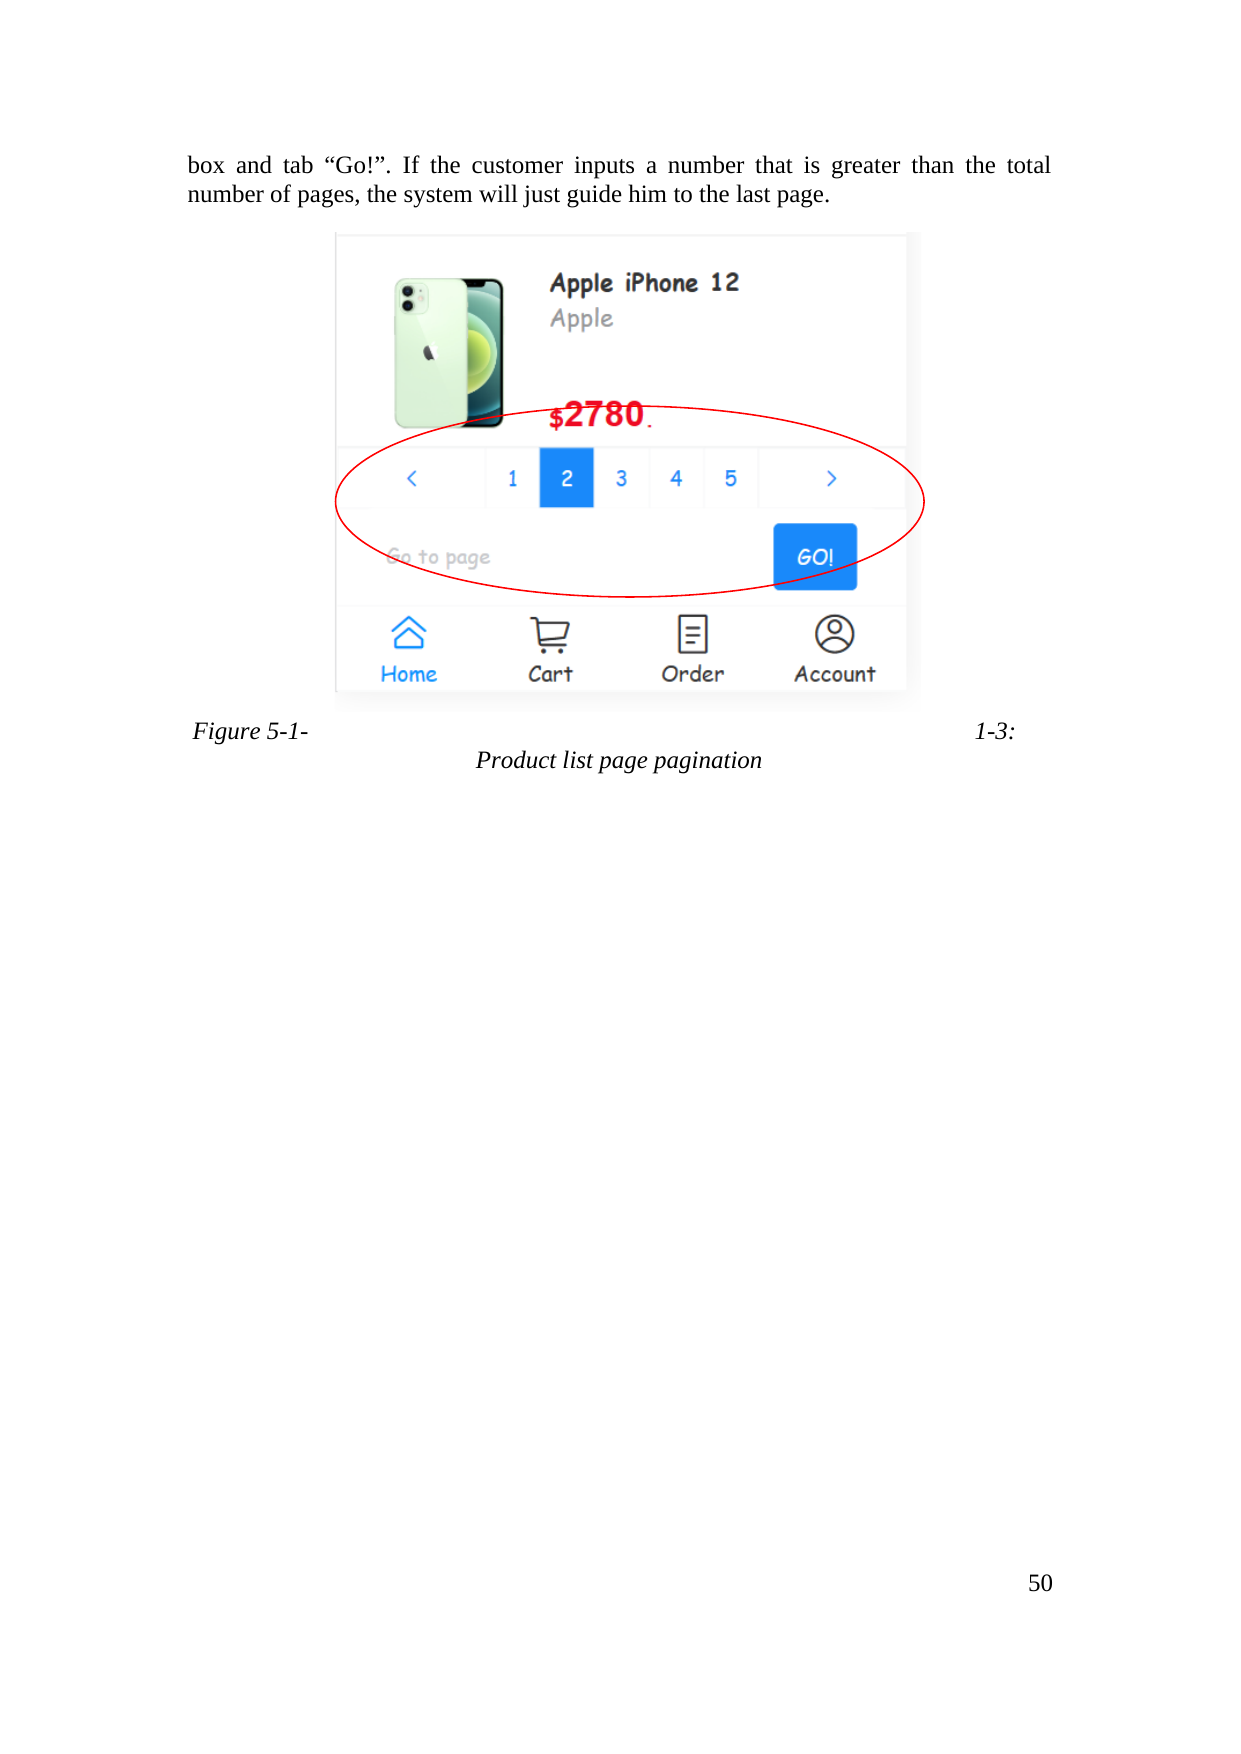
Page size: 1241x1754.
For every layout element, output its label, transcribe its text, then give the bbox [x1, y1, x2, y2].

picture [333, 232, 921, 711]
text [187, 150, 1053, 207]
text Figure 5-1-1-3: Product list page pagination [187, 716, 1053, 774]
picture [337, 407, 921, 596]
